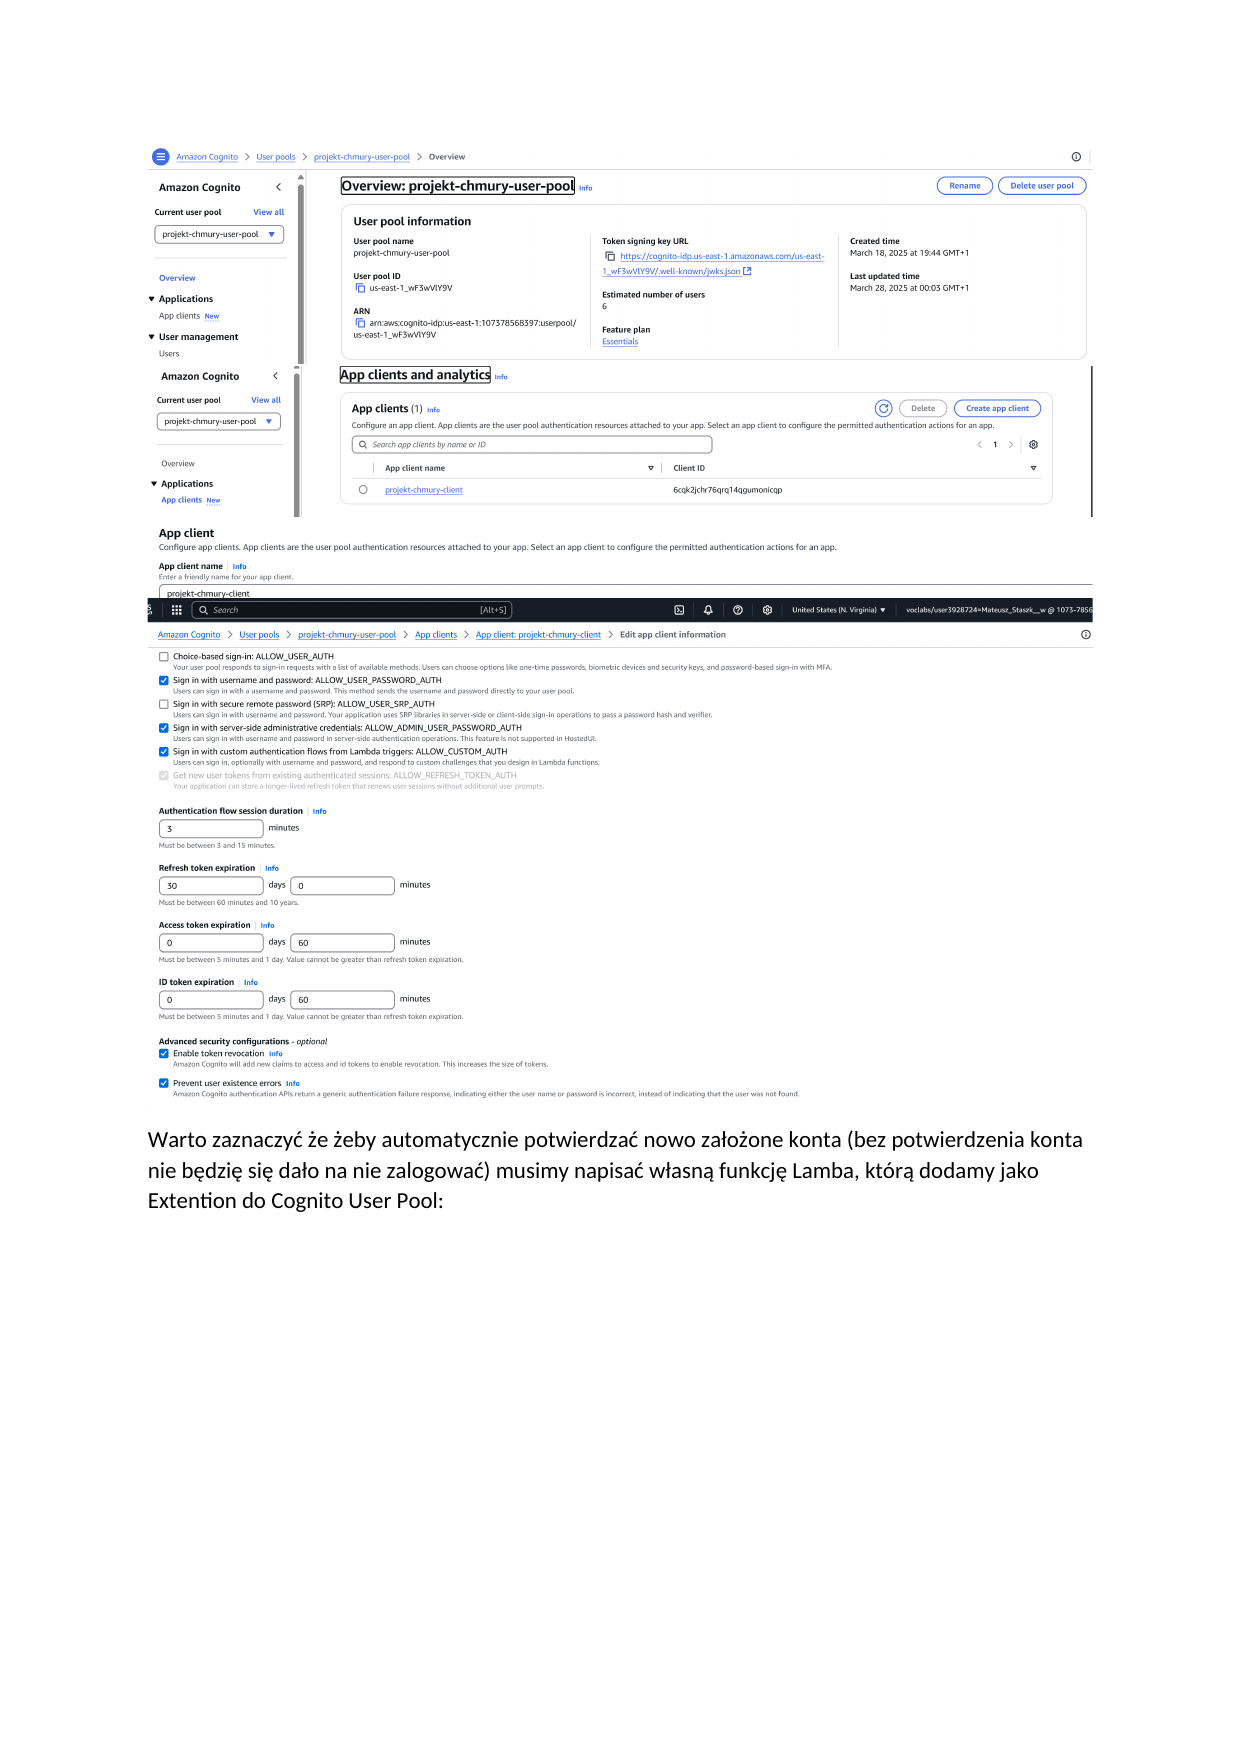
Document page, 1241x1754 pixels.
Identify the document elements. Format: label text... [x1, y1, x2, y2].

picture [147, 524, 1093, 1107]
picture [147, 147, 1093, 364]
text Warto zaznaczyć że żeby automatycznie potwierdzać nowo założone konta (bez potwierdzenia konta nie będzię się dało na nie zalogować) musimy napisać własną funkcję Lamba, którą dodamy jako Extention do Cognito User Pool: [148, 1126, 1093, 1214]
picture [147, 366, 1093, 517]
